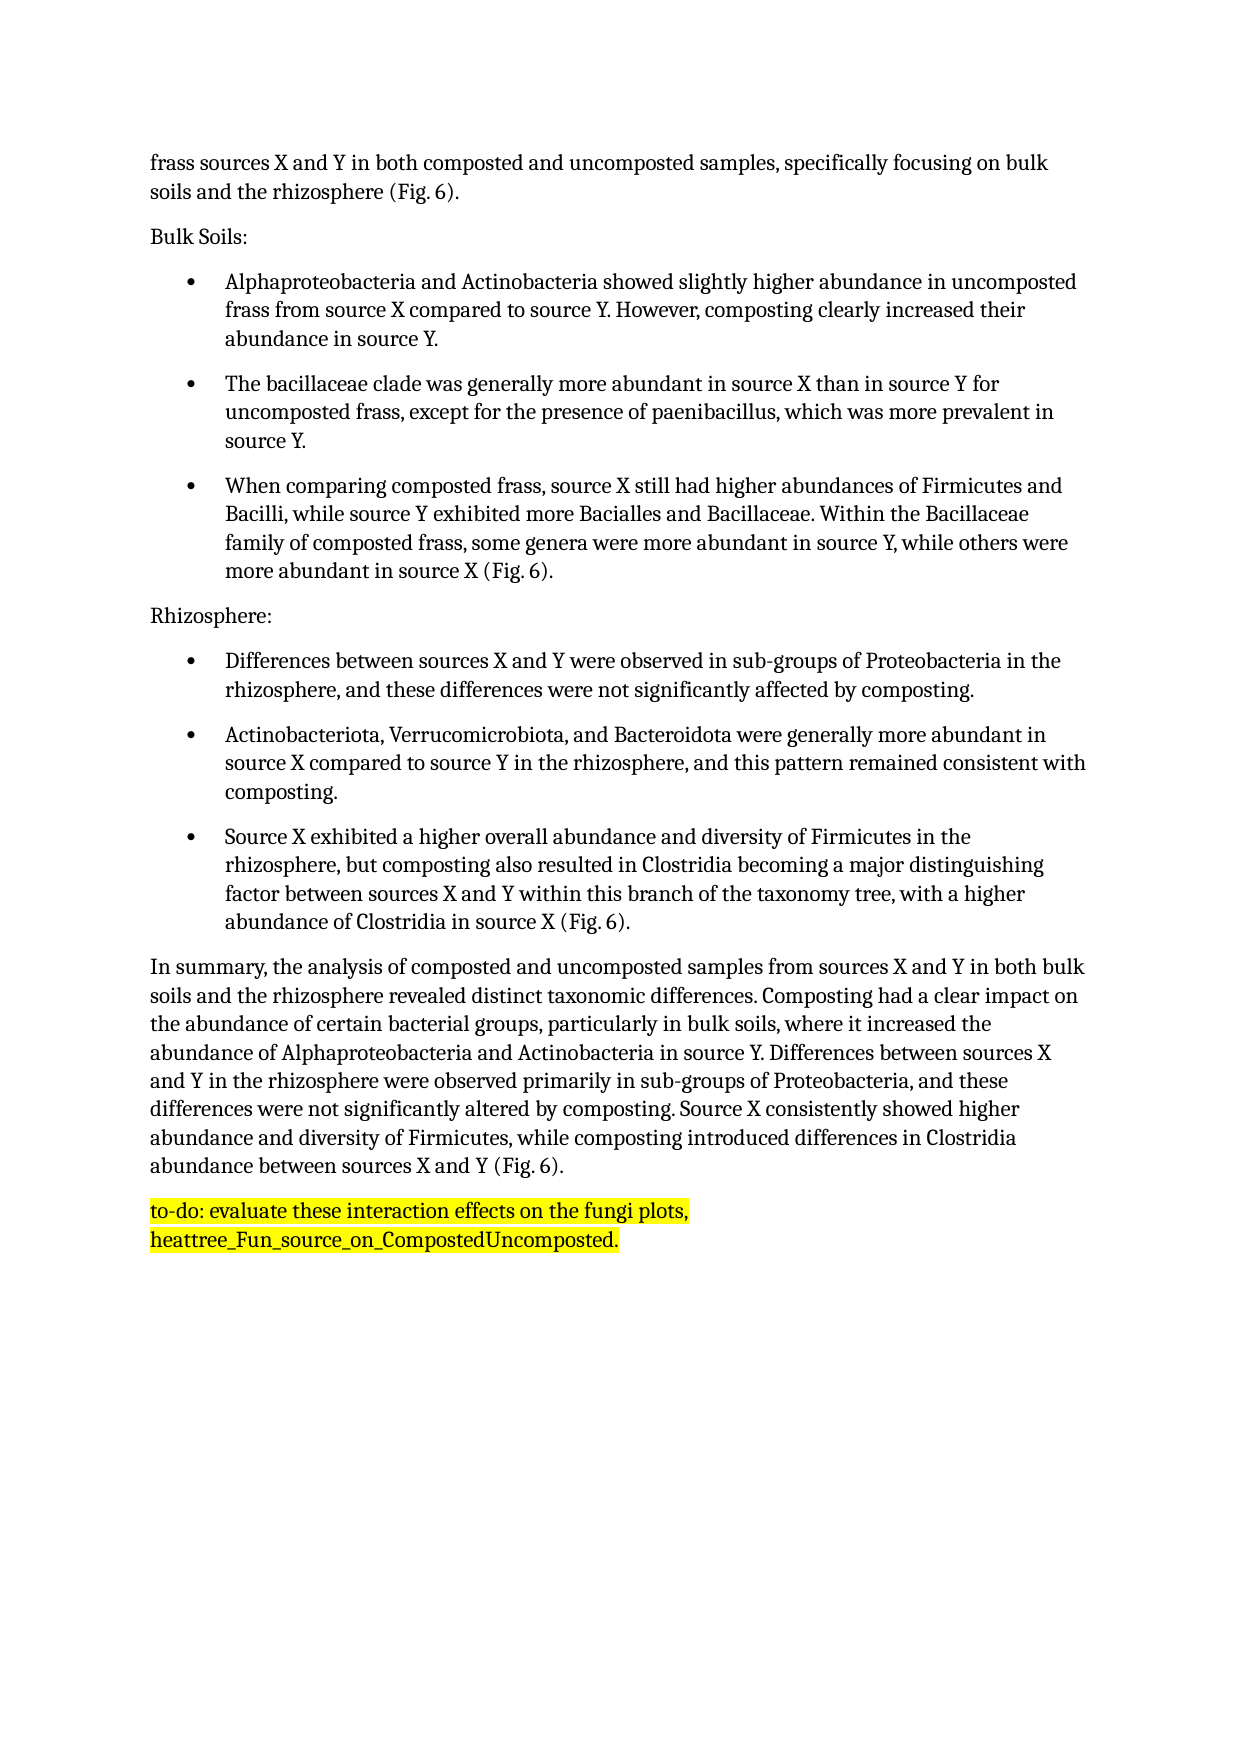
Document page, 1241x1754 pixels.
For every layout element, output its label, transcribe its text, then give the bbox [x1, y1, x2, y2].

list Source X exhibited a higher overall abundance and diversity of Firmicutes in the rhizosphere, but composting also resulted in Clostridia becoming a major distinguishing factor between sources X and Y within this branch of the taxonomy tree, with a higher abundance of Clostridia in source X (Fig. 6). [187, 824, 1090, 935]
text Bulk Soils: [150, 223, 1090, 250]
list Actinobacteriota, Verrucomicrobiota, and Bacteroidota were generally more abundant in source X compared to source Y in the rhizosphere, and this pattern remained consistent with composting. [187, 722, 1090, 805]
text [150, 150, 1090, 205]
list Differences between sources X and Y were observed in sub-groups of Proteobacteria in the rhizosphere, and these differences were not significantly affected by composting. [187, 648, 1090, 703]
text In summary, the analysis of composted and uncomposted samples from sources X and Y in both bulk soils and the rhizosphere revealed distinct taxonomic differences. Composting had a clear impact on the abundance of certain bacterial groups, particularly in bulk soils, where it increased the abundance of Alphaproteobacteria and Actinobacteria in source Y. Differences between sources X and Y in the rhizosphere were observed primarily in sub-groups of Proteobacteria, and these differences were not significantly altered by composting. Source X consistently showed higher abundance and diversity of Firmicutes, while composting introduced differences in Clostridia abundance between sources X and Y (Fig. 6). [150, 954, 1090, 1179]
text Rhizosphere: [150, 603, 1090, 629]
list When comparing composted frass, source X still had higher abundances of Firmicutes and Bacilli, while source Y exhibited more Bacialles and Bacillaceae. Within the Bacillaceae family of composted frass, some genera were more abundant in source Y, while others were more abundant in source X (Fig. 6). [187, 473, 1090, 584]
text to-do: evaluate these interaction effects on the fungi plots, heattree_Fun_source_on_CompostedUncomposted. [150, 1198, 1090, 1253]
list The bacillaceae clade was generally more abundant in source X than in source Y for uncomposted frass, except for the presence of paenibacillus, which was more prevalent in source Y. [187, 371, 1090, 454]
list Alphaproteobacteria and Actinobacteria showed slightly higher abundance in uncomposted frass from source X compared to source Y. However, composting clearly increased their abundance in source Y. [187, 269, 1090, 352]
